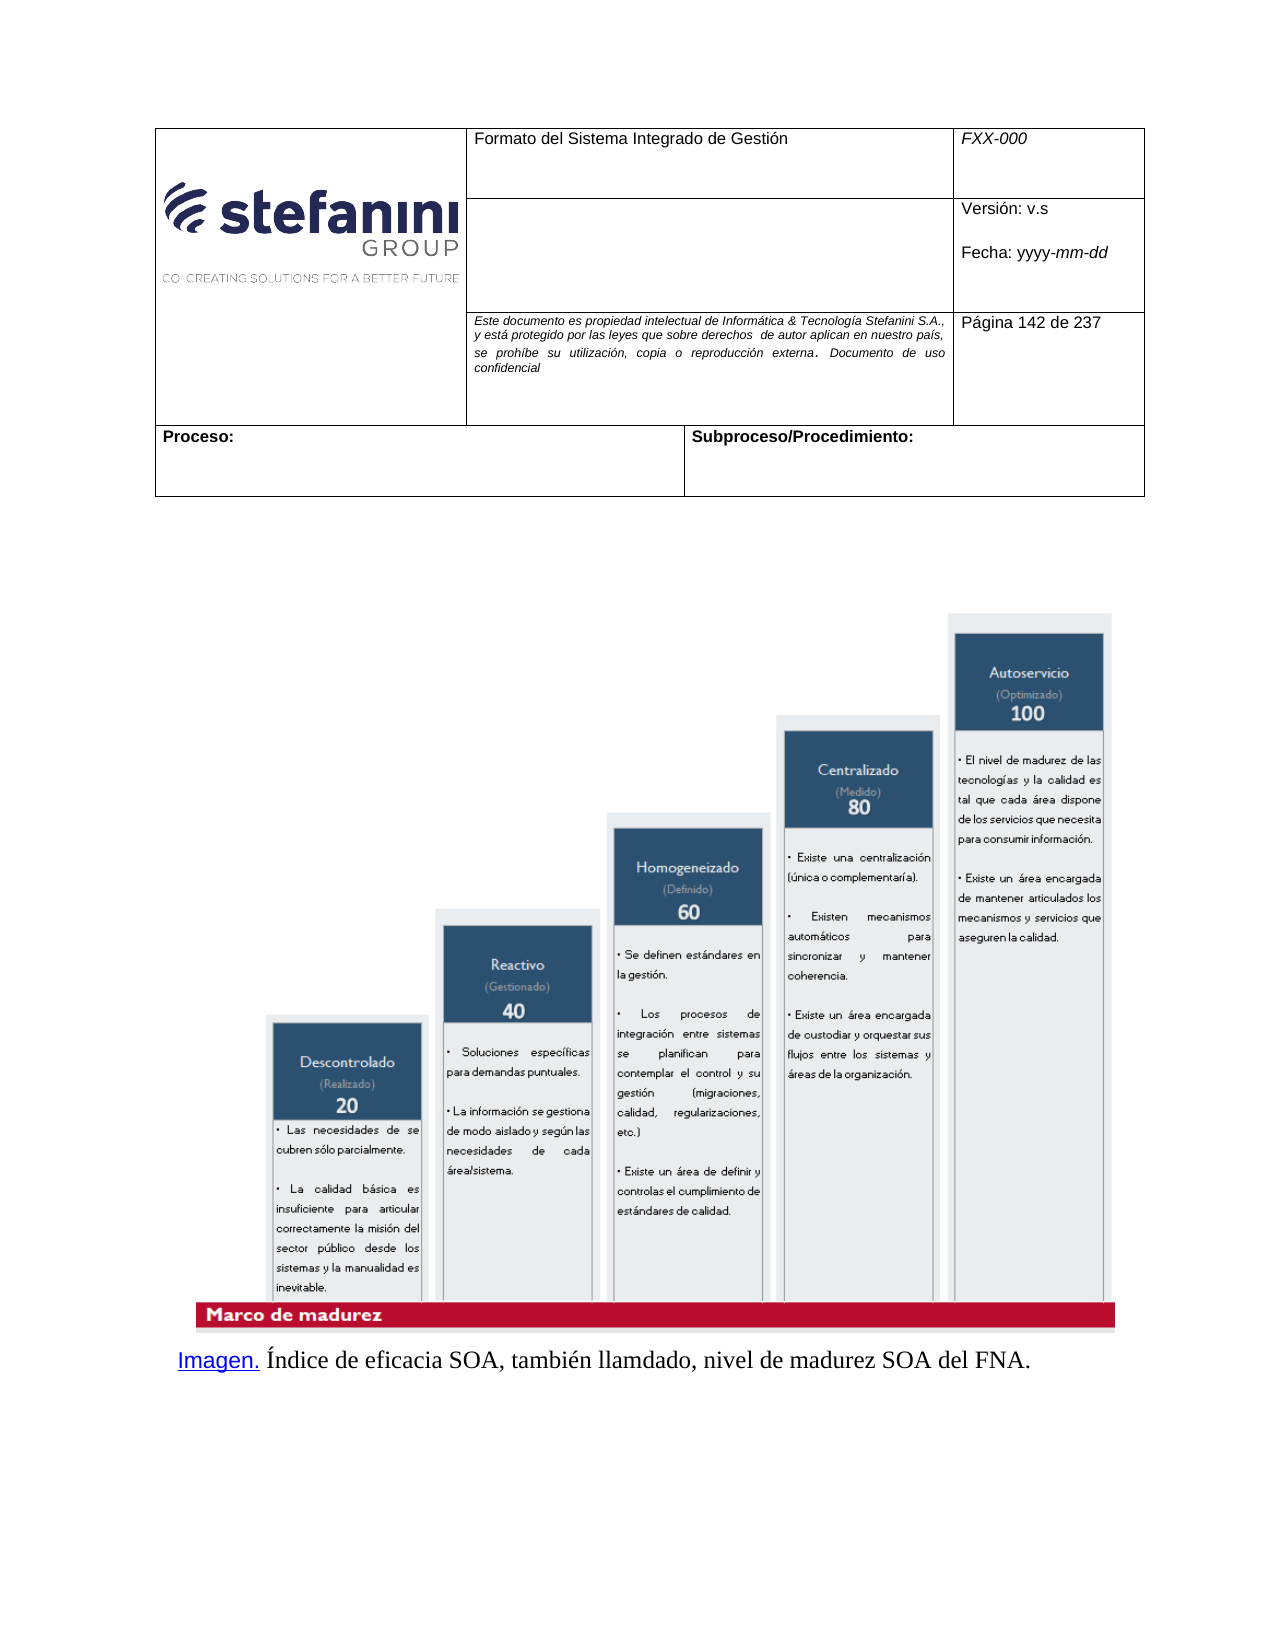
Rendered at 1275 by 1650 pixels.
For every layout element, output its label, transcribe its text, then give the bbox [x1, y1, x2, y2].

text Imagen. Índice de eficacia SOA, también llamdado, nivel de madurez SOA del FNA. [177, 1345, 1098, 1374]
picture [196, 599, 1115, 1333]
picture [162, 182, 460, 286]
